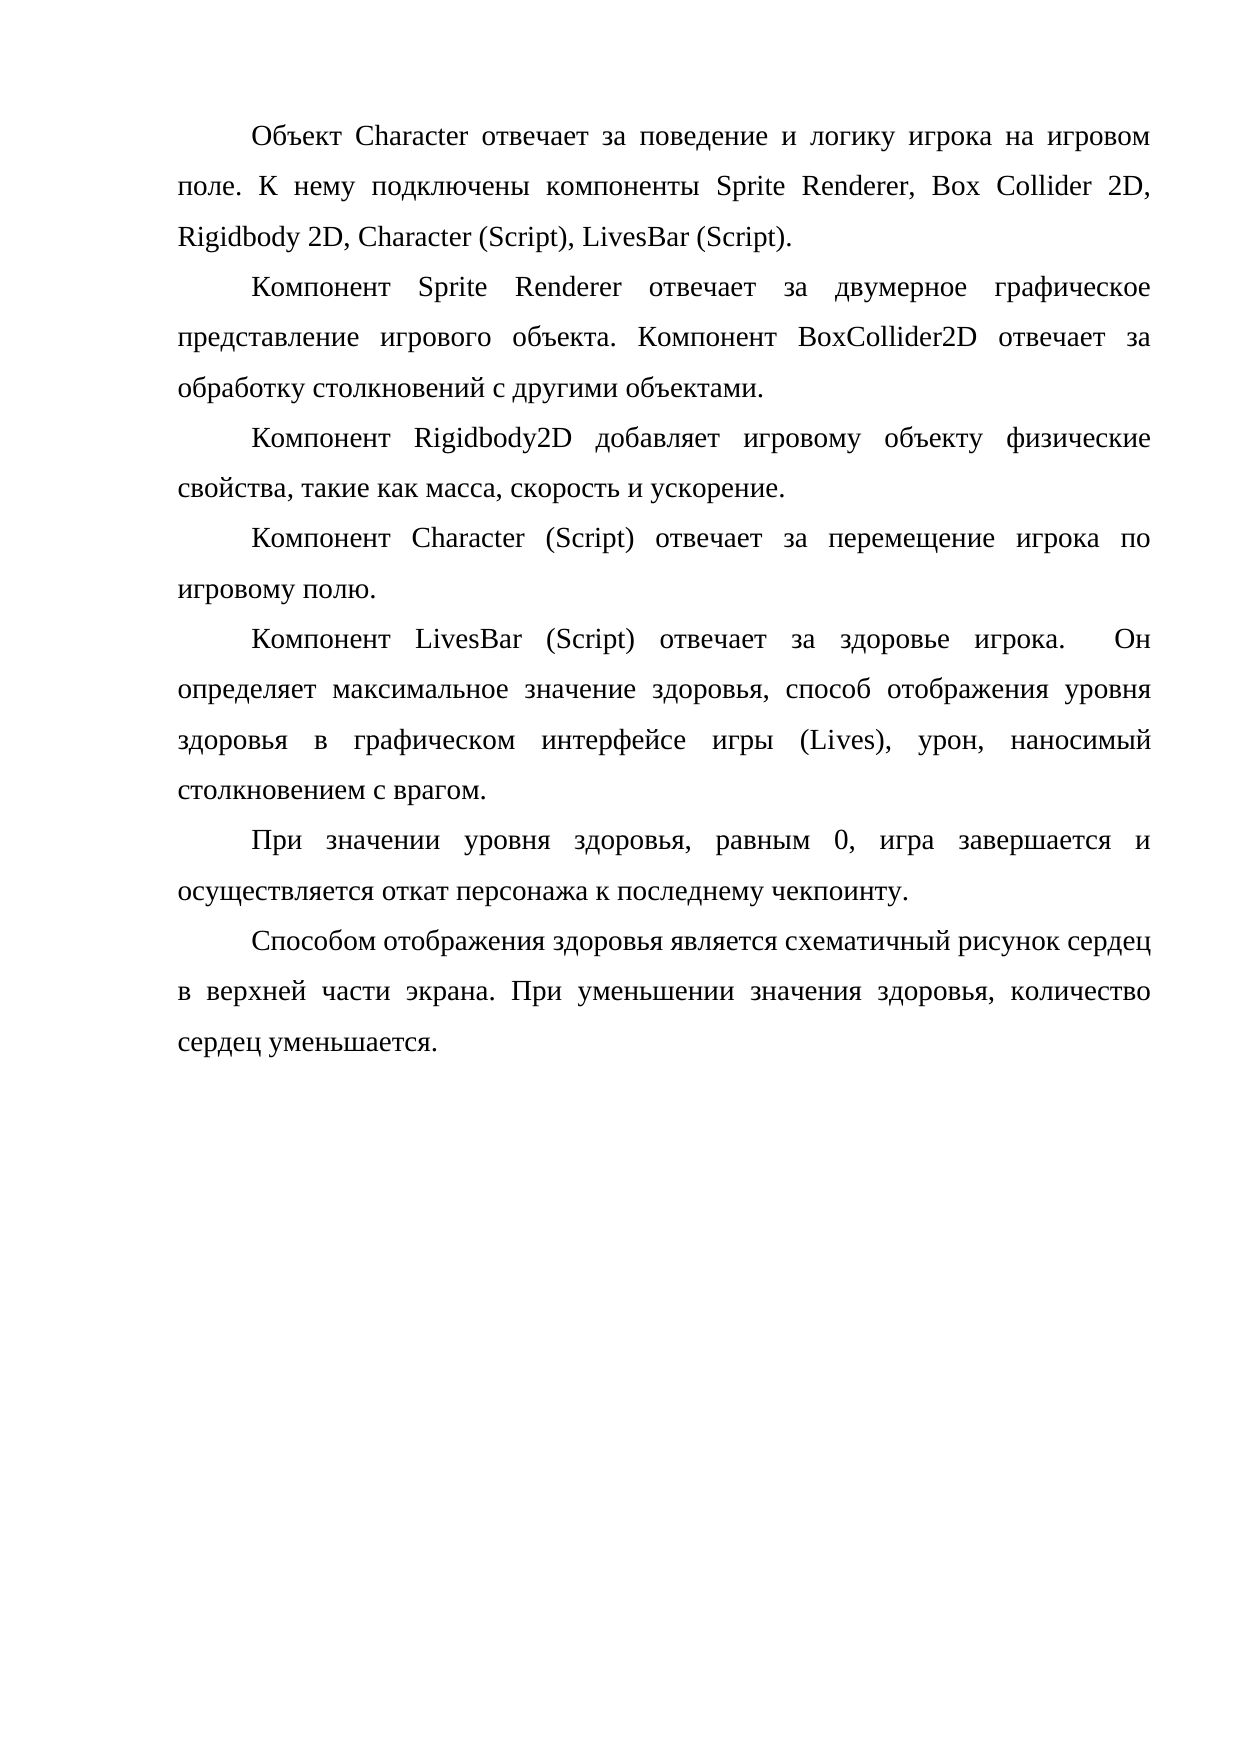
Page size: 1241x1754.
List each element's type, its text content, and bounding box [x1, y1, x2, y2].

text Компонент Rigidbody2D добавляет игровому объекту физические свойства, такие как масса, скорость и ускорение. [177, 420, 1152, 504]
text Компонент Sprite Renderer отвечает за двумерное графическое представление игрового объекта. Компонент BoxCollider2D отвечает за обработку столкновений с другими объектами. [177, 269, 1152, 403]
text При значении уровня здоровья, равным 0, игра завершается и осуществляется откат персонажа к последнему чекпоинту. [177, 822, 1152, 906]
text Компонент LivesBar (Script) отвечает за здоровье игрока. Он определяет максимальное значение здоровья, способ отображения уровня здоровья в графическом интерфейсе игры (Lives), урон, наносимый столкновением с врагом. [177, 621, 1152, 806]
text Объект Character отвечает за поведение и логику игрока на игровом поле. К нему подключены компоненты Sprite Renderer, Box Collider 2D, Rigidbody 2D, Character (Script), LivesBar (Script). [177, 118, 1152, 252]
text Способом отображения здоровья является схематичный рисунок сердец в верхней части экрана. При уменьшении значения здоровья, количество сердец уменьшается. [177, 923, 1152, 1057]
text Компонент Character (Script) отвечает за перемещение игрока по игровому полю. [177, 521, 1152, 604]
